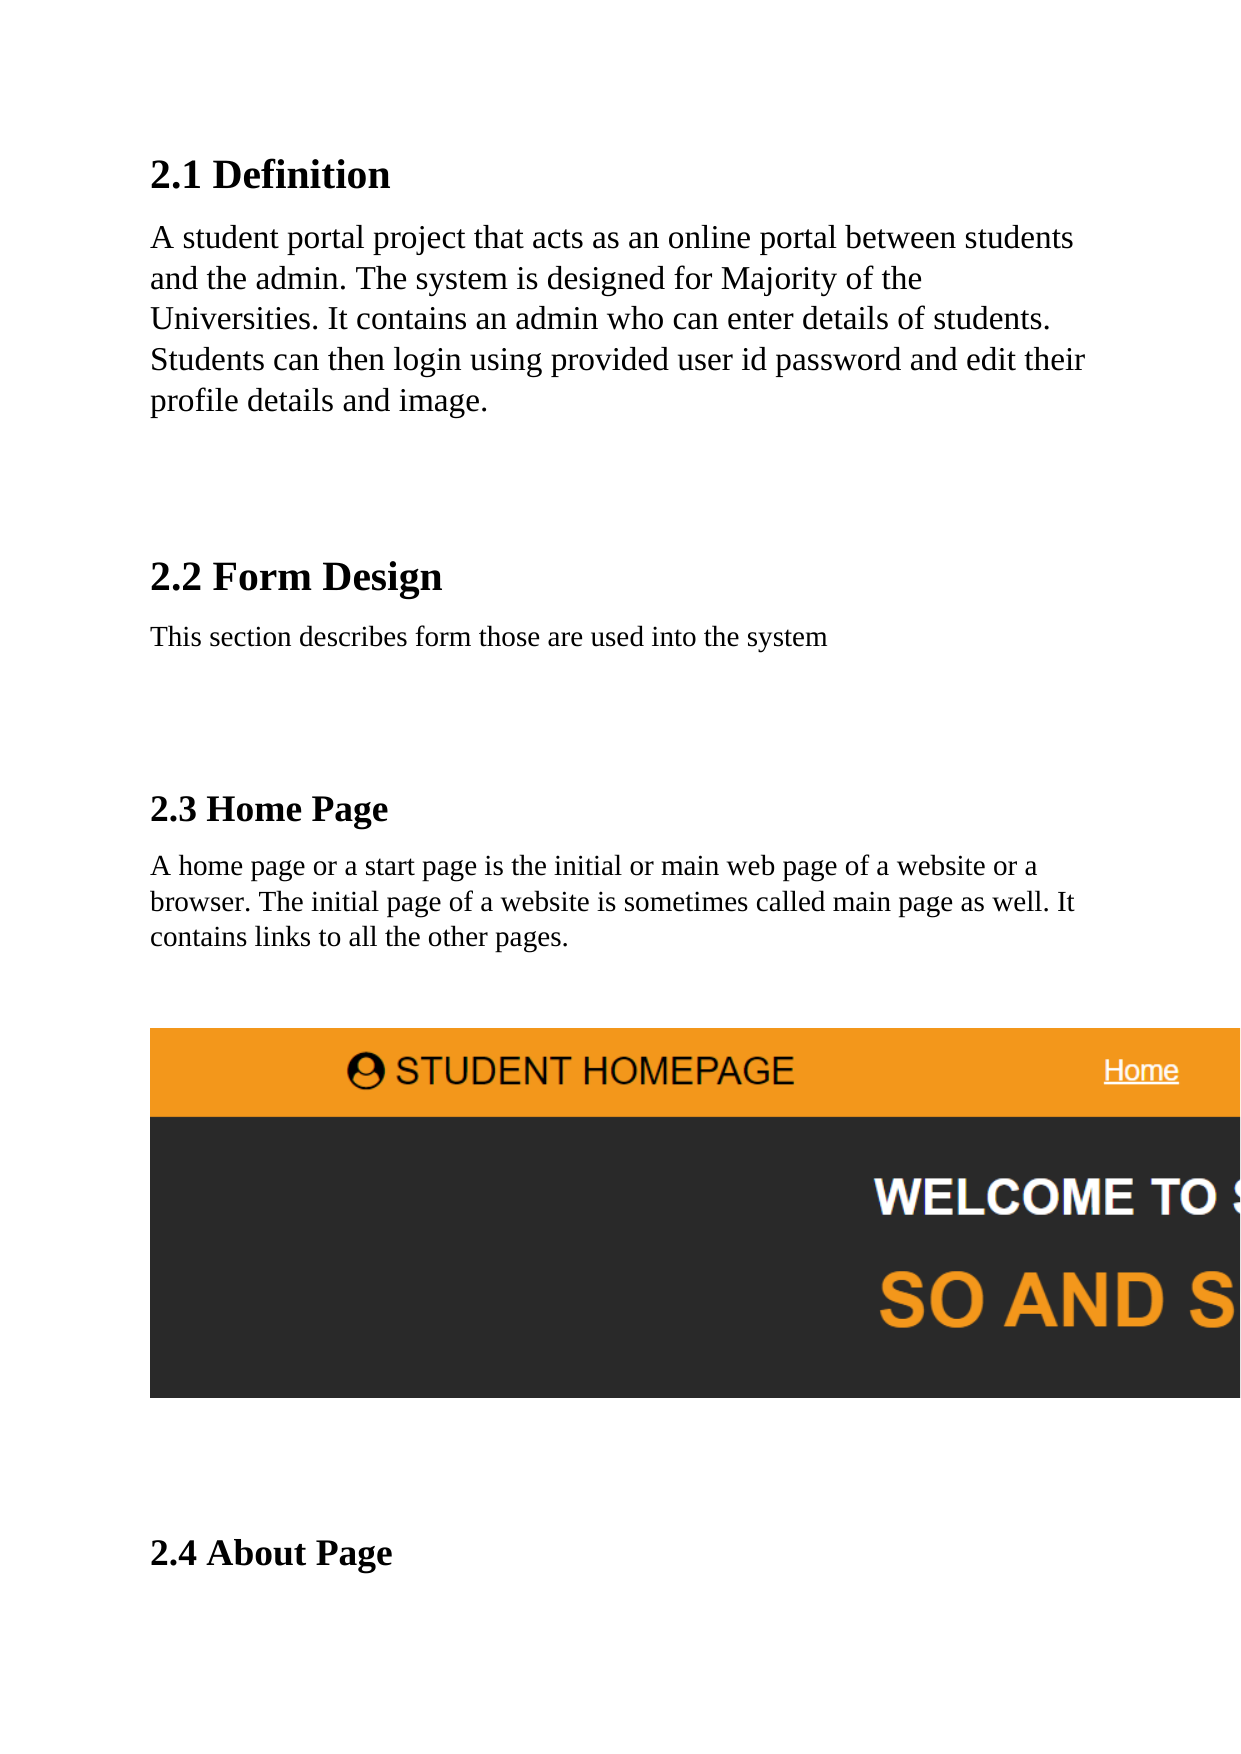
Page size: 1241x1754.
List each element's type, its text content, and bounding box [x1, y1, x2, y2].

text 2.1 Definition [150, 150, 1090, 198]
text 2.2 Form Design [150, 552, 1090, 600]
text A student portal project that acts as an online portal between students and the admin. The system is designed for Majority of the Universities. It contains an admin who can enter details of students. Students can then login using provided user id password and edit their profile details and image. [150, 217, 1090, 418]
text A home page or a start page is the initial or main web page of a website or a browser. The initial page of a website is sometimes called main page as well. It contains links to all the other pages. [150, 848, 1090, 953]
text 2.3 Home Page [150, 786, 1090, 829]
picture [150, 1028, 1241, 1398]
text This section describes form those are used into the system [150, 619, 1090, 653]
text 2.4 About Page [150, 1530, 1090, 1573]
